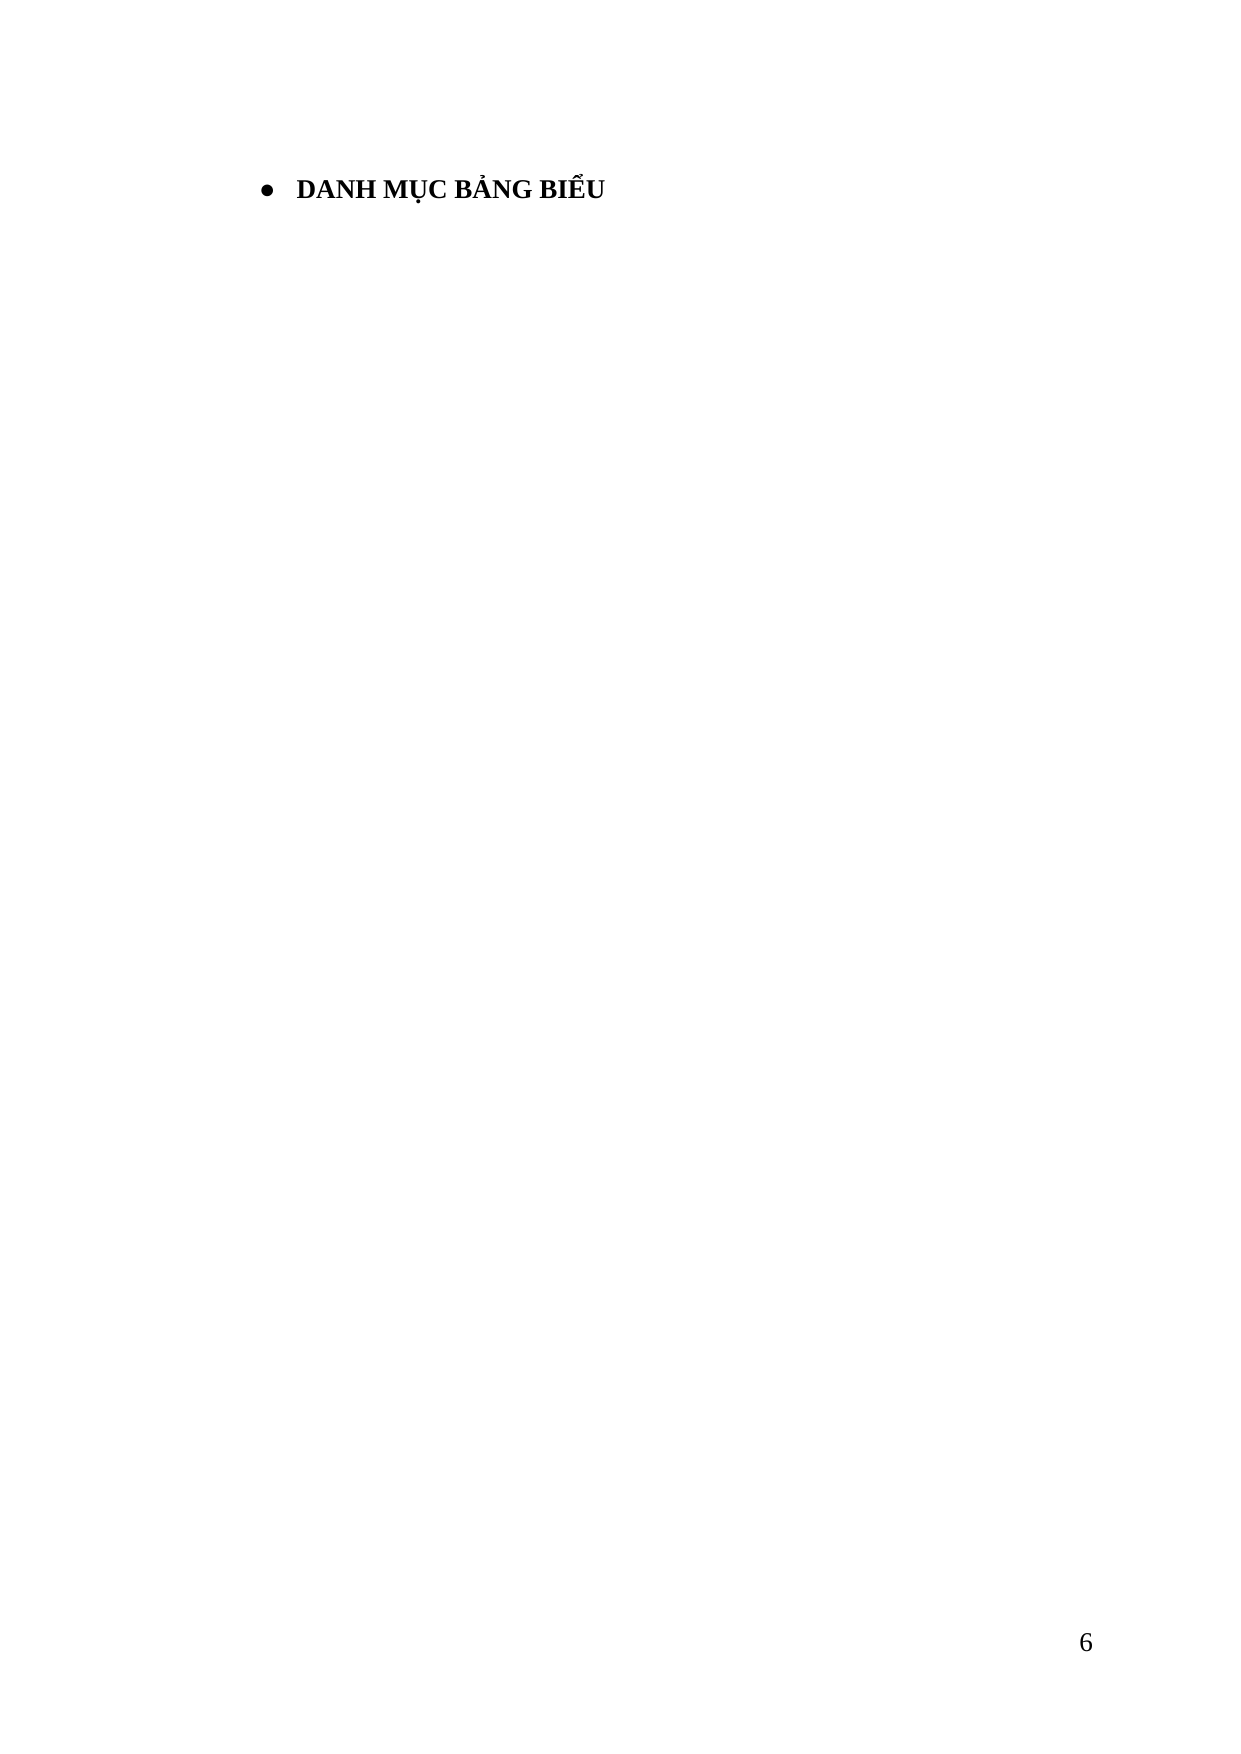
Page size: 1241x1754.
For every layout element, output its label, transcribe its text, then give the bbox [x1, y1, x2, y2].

subtitle DANH MỤC BẢNG BIỂU [259, 173, 1167, 204]
